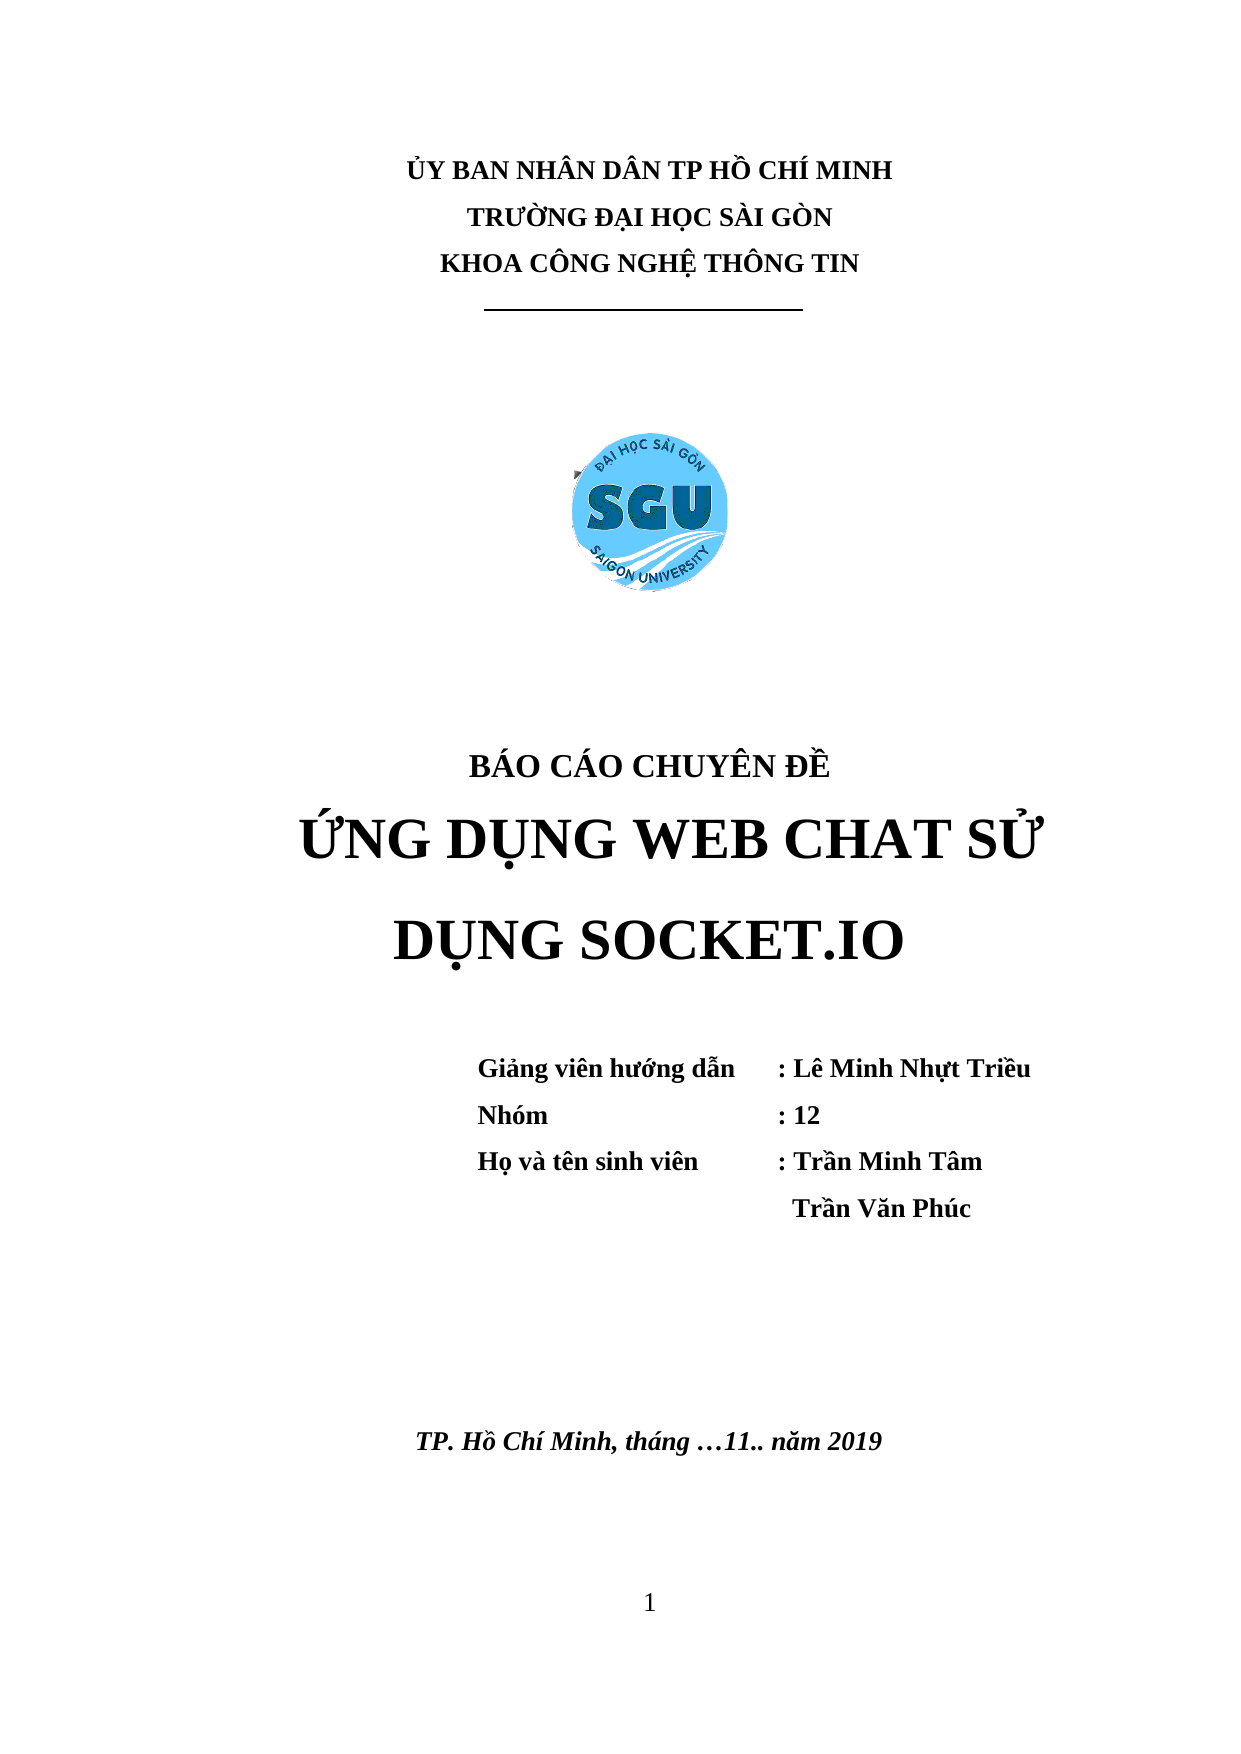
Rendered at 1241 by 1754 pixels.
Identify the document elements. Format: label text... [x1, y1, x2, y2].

text Họ và tên sinh viên : Trần Minh Tâm [402, 1145, 1122, 1177]
text TP. Hồ Chí Minh, tháng …11.. năm 2019 [177, 1425, 1122, 1457]
text ỦY BAN NHÂN DÂN TP HỒ CHÍ MINH [177, 154, 1122, 185]
picture [571, 433, 728, 592]
text TRƯỜNG ĐẠI HỌC SÀI GÒN [177, 201, 1122, 232]
text Trần Văn Phúc [177, 1192, 1122, 1223]
text BÁO CÁO CHUYÊN ĐỀ [177, 747, 1122, 785]
text KHOA CÔNG NGHỆ THÔNG TIN [177, 247, 1122, 278]
text Nhóm : 12 [402, 1099, 1122, 1130]
text Giảng viên hướng dẫn : Lê Minh Nhựt Triều [477, 1052, 1122, 1083]
text ỨNG DỤNG WEB CHAT SỬ DỤNG SOCKET.IO [177, 804, 1122, 972]
